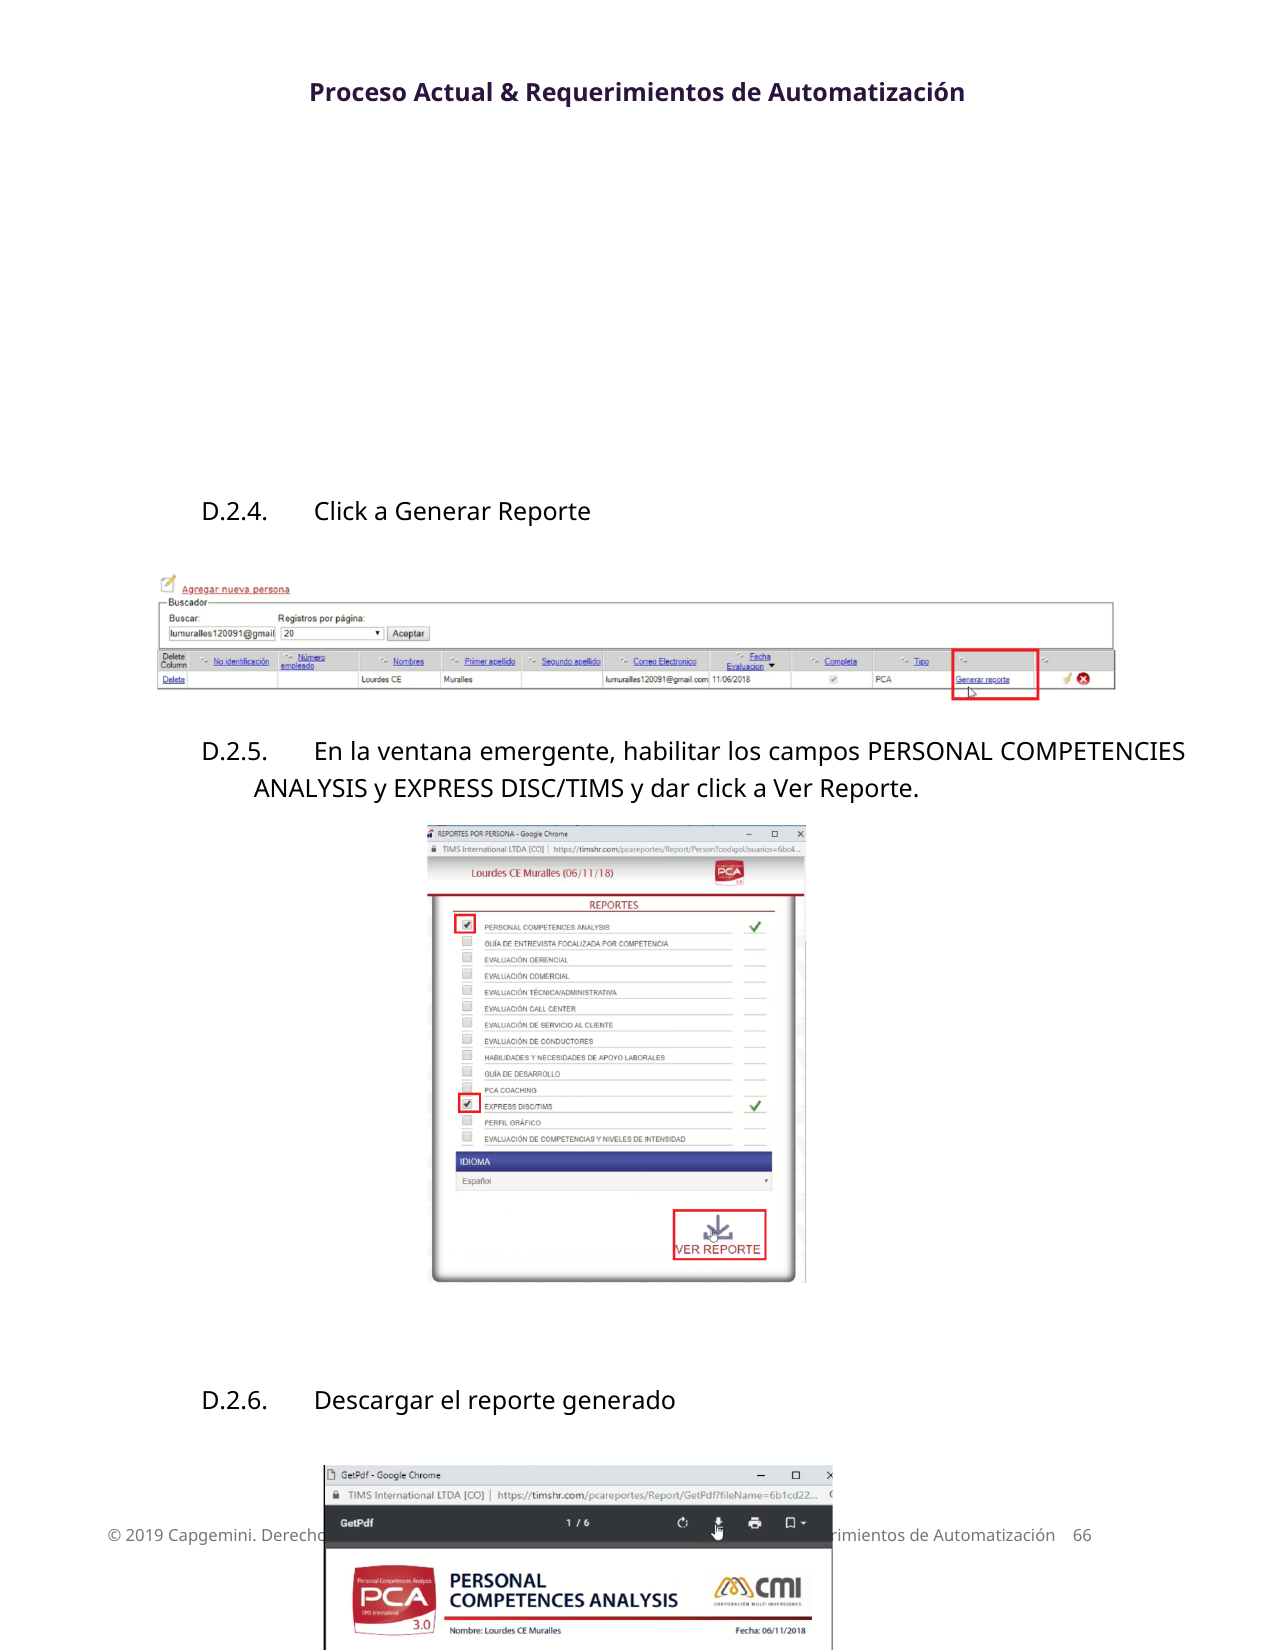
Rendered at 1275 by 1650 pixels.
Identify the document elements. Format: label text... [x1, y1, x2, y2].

picture [323, 1465, 833, 1650]
list Descargar el reporte generado [201, 1383, 1186, 1417]
list Click a Generar Reporte [201, 494, 1186, 528]
picture [151, 563, 1124, 711]
list En la ventana emergente, habilitar los campos PERSONAL COMPETENCIES ANALYSIS y EXPRESS DISC/TIMS y dar click a Ver Reporte. [201, 734, 1186, 804]
picture [427, 825, 807, 1283]
